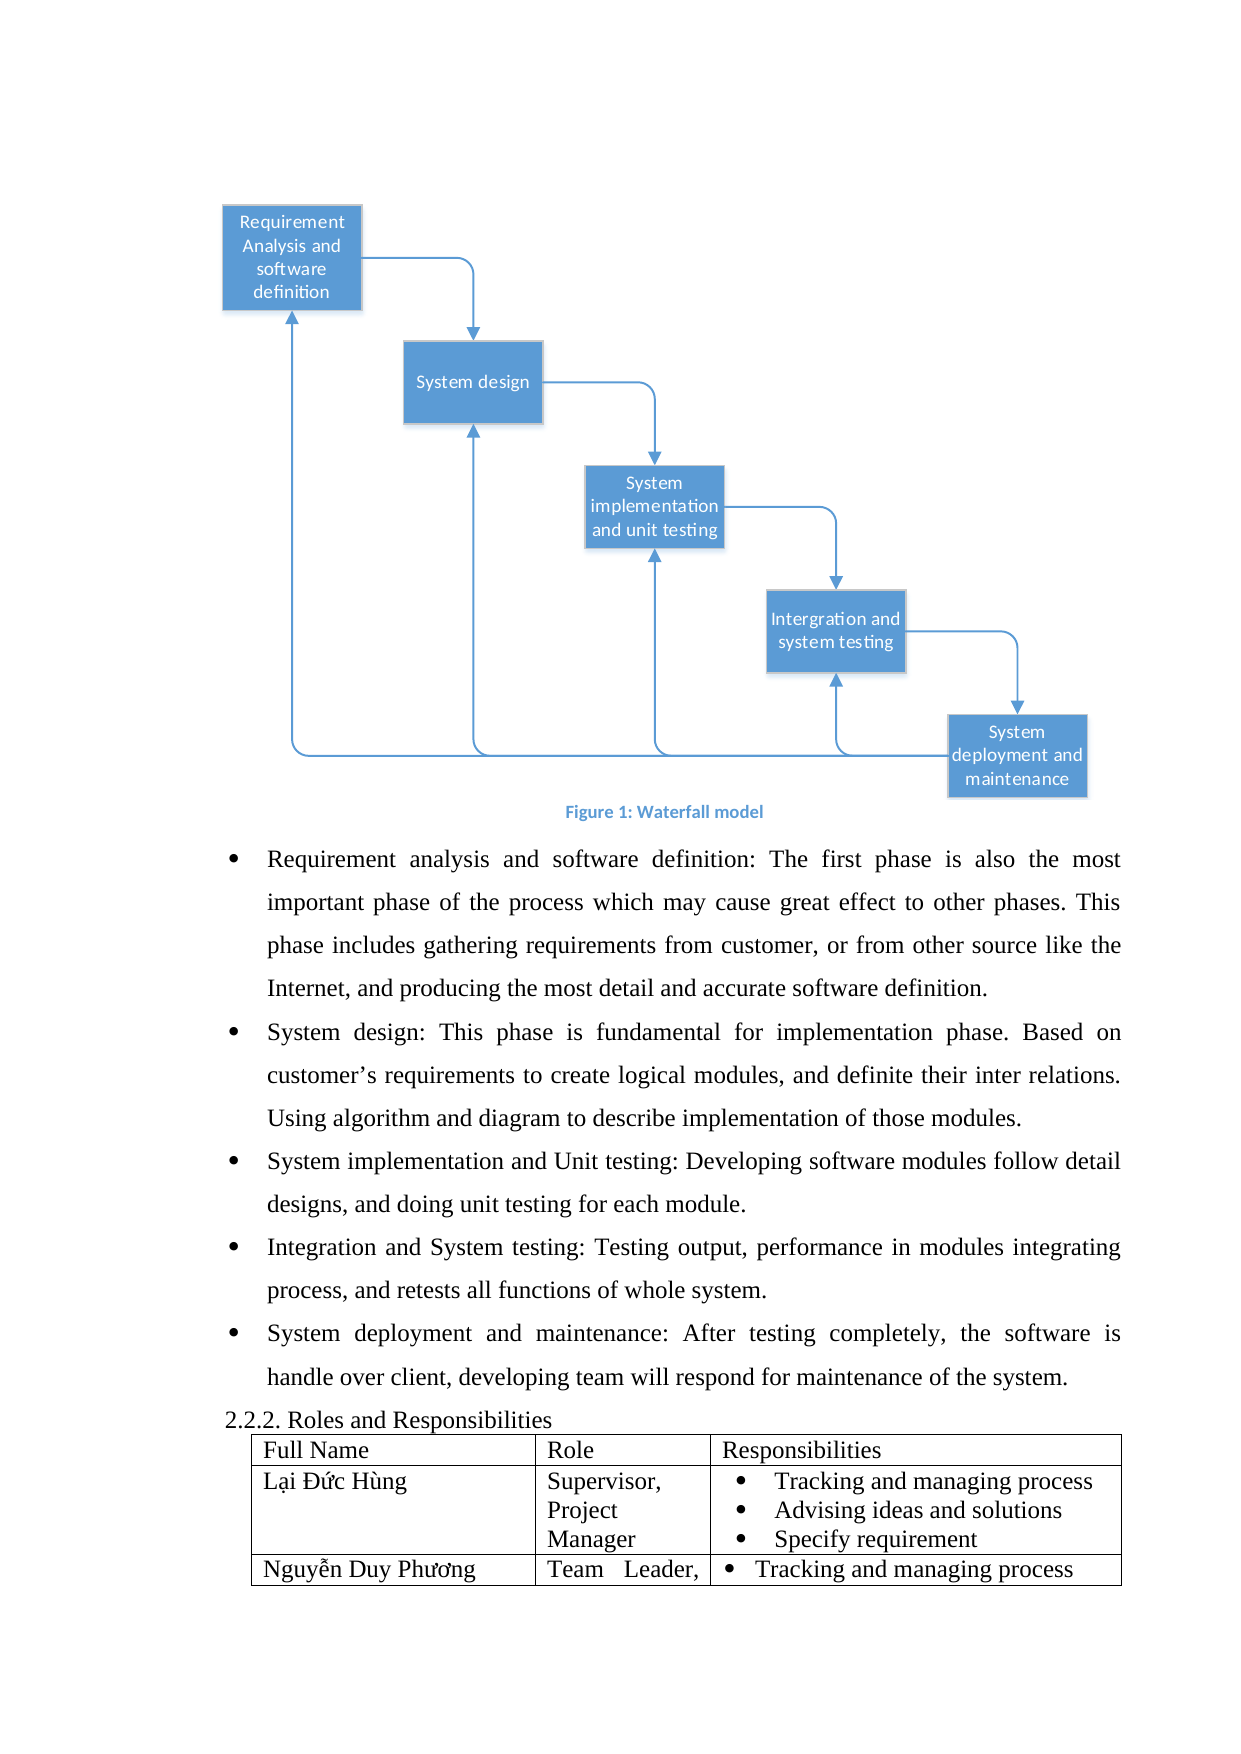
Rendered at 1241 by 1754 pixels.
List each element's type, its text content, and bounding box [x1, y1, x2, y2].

list System implementation and Unit testing: Developing software modules follow detail designs, and doing unit testing for each module. [229, 1146, 1122, 1218]
list Requirement analysis and software definition: The first phase is also the most important phase of the process which may cause great effect to other phases. This phase includes gathering requirements from customer, or from other source like the Internet, and producing the most detail and accurate software definition. [229, 844, 1122, 1002]
table_header Full Name [252, 1435, 535, 1465]
list System design: This phase is fundamental for implementation phase. Based on customer’s requirements to create logical modules, and definite their inter relations. Using algorithm and diagram to describe implementation of those modules. [229, 1017, 1122, 1132]
list System deployment and maintenance: After testing completely, the software is handle over client, developing team will respond for maintenance of the system. [229, 1318, 1122, 1390]
table_cell Supervisor, Project Manager [536, 1466, 710, 1553]
list Integration and System testing: Testing output, performance in modules integrating process, and retests all functions of whole system. [229, 1232, 1122, 1304]
table_header Role [536, 1435, 710, 1465]
table_header Responsibilities [711, 1435, 1121, 1465]
text Figure 1: Waterfall model [207, 800, 1122, 823]
table_cell Tracking and managing process Advising ideas and solutions Specify requirement [711, 1466, 1121, 1553]
table_cell Lại Đức Hùng [252, 1466, 535, 1553]
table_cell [536, 1555, 710, 1584]
table_cell Nguyễn Duy Phương [252, 1555, 535, 1584]
subtitle Roles and Responsibilities [224, 1405, 1122, 1433]
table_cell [711, 1555, 1121, 1584]
